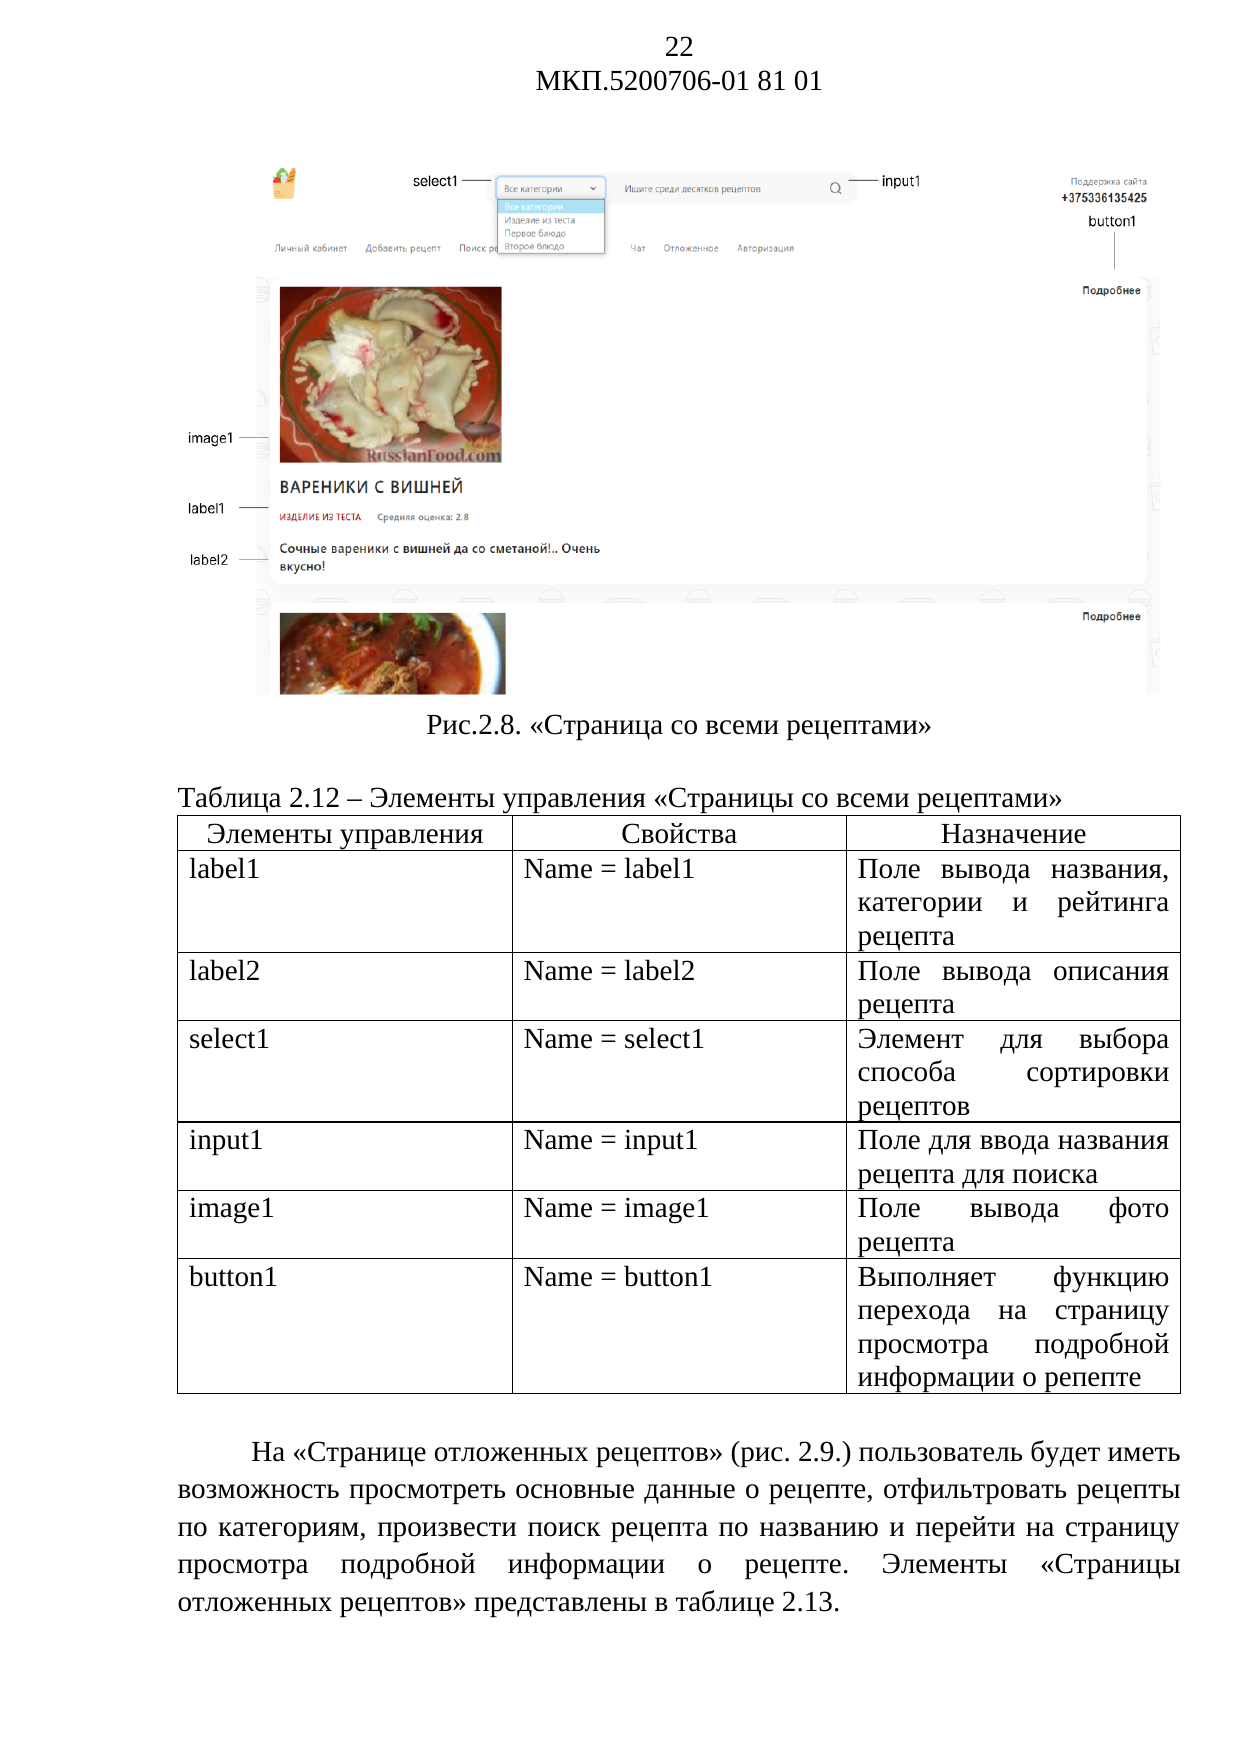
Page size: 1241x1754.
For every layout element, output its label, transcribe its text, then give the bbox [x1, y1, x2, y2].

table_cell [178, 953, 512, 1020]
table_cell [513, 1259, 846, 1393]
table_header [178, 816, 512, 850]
text Таблица 2.12 – Элементы управления «Страницы со всеми рецептами» [177, 778, 1181, 815]
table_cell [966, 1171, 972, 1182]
picture [181, 147, 1177, 707]
text На «Странице отложенных рецептов» (рис. 2.9.) пользователь будет иметь возможность просмотреть основные данные о рецепте, отфильтровать рецепты по категориям, произвести поиск рецепта по названию и перейти на страницу просмотра подробной информации о рецепте. Элементы «Страницы отложенных рецептов» представлены в таблице 2.13. [177, 1431, 1181, 1619]
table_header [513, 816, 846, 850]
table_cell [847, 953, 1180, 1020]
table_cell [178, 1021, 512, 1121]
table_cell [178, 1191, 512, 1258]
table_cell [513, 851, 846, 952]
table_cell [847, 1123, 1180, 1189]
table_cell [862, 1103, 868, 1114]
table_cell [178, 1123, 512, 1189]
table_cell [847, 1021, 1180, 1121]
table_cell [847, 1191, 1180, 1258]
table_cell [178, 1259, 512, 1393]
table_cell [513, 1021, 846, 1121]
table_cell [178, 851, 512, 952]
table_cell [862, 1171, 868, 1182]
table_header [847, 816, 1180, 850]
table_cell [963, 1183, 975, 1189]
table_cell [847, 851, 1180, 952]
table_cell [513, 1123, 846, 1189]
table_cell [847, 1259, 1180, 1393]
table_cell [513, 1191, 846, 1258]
text Рис.2.8. «Страница со всеми рецептами» [177, 707, 1181, 740]
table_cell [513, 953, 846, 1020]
